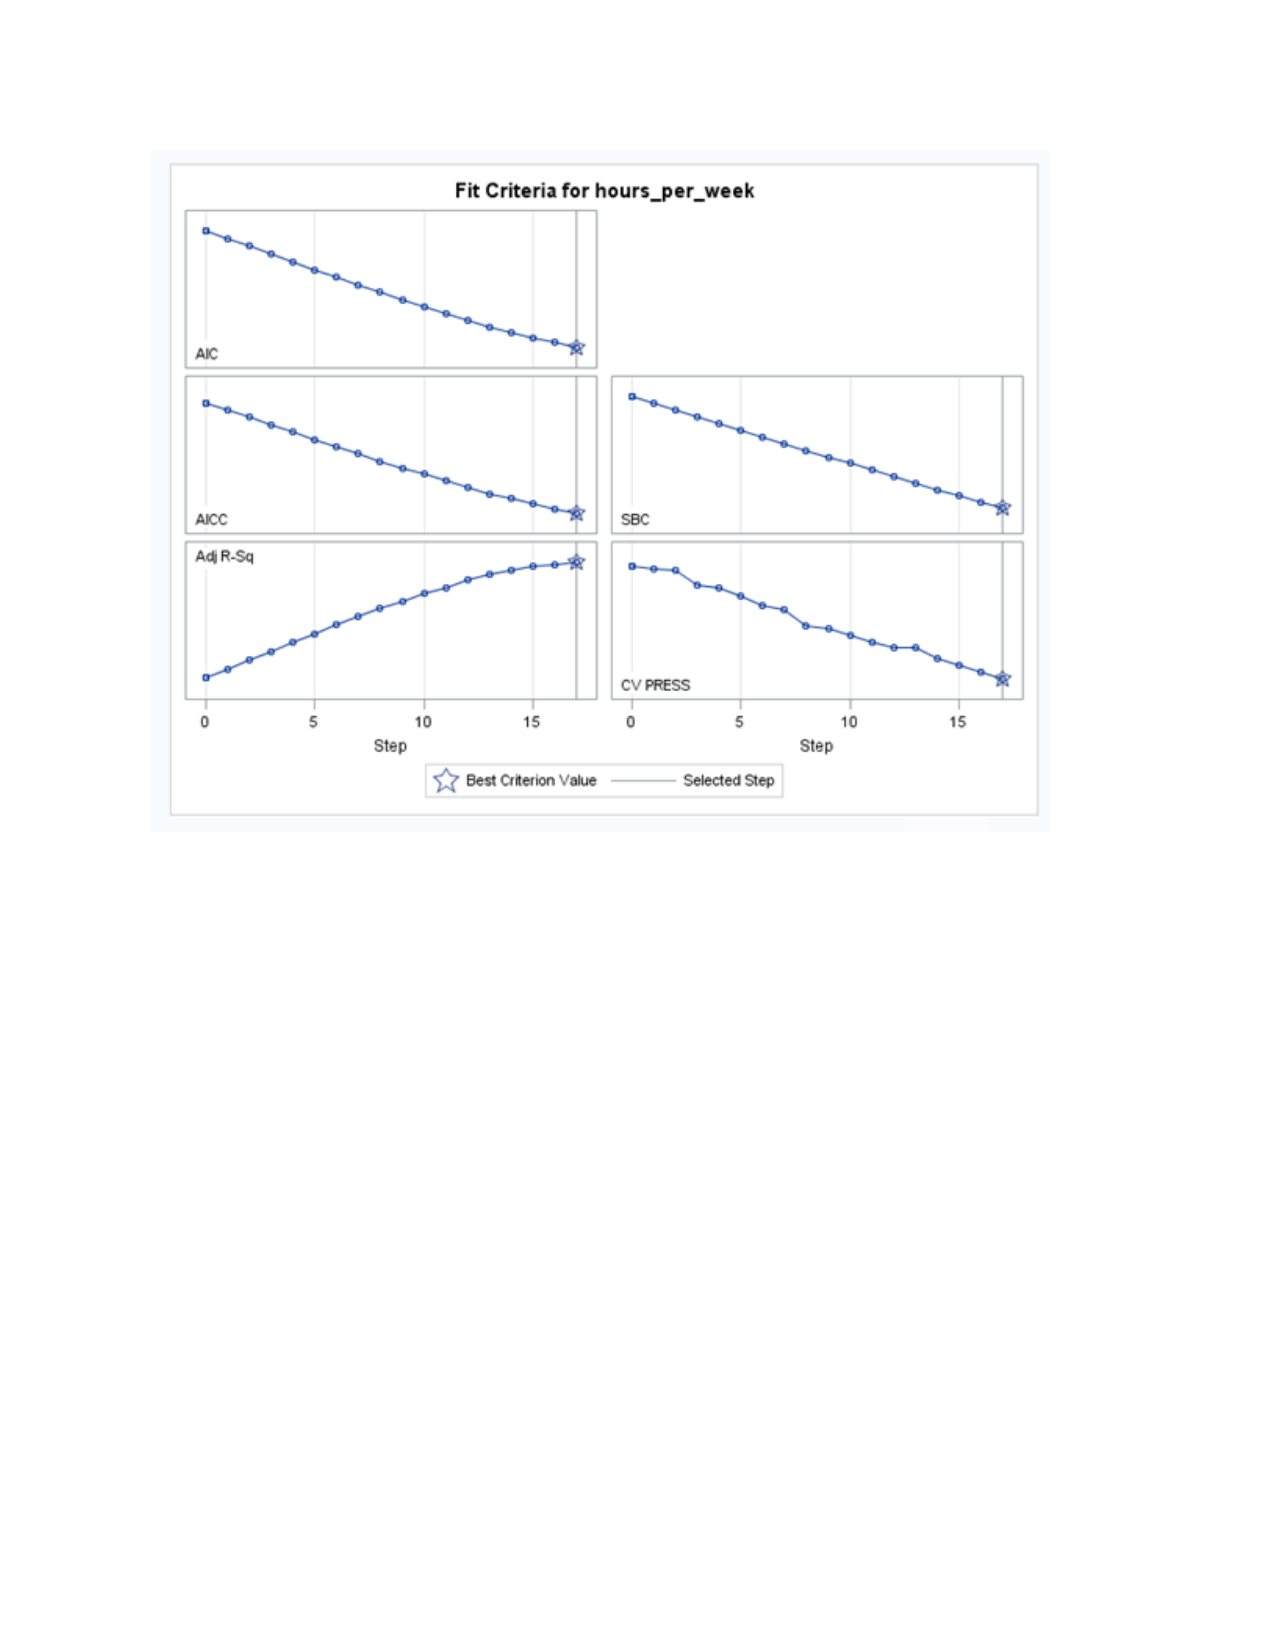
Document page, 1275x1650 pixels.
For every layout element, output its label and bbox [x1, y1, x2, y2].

picture [150, 150, 1050, 832]
